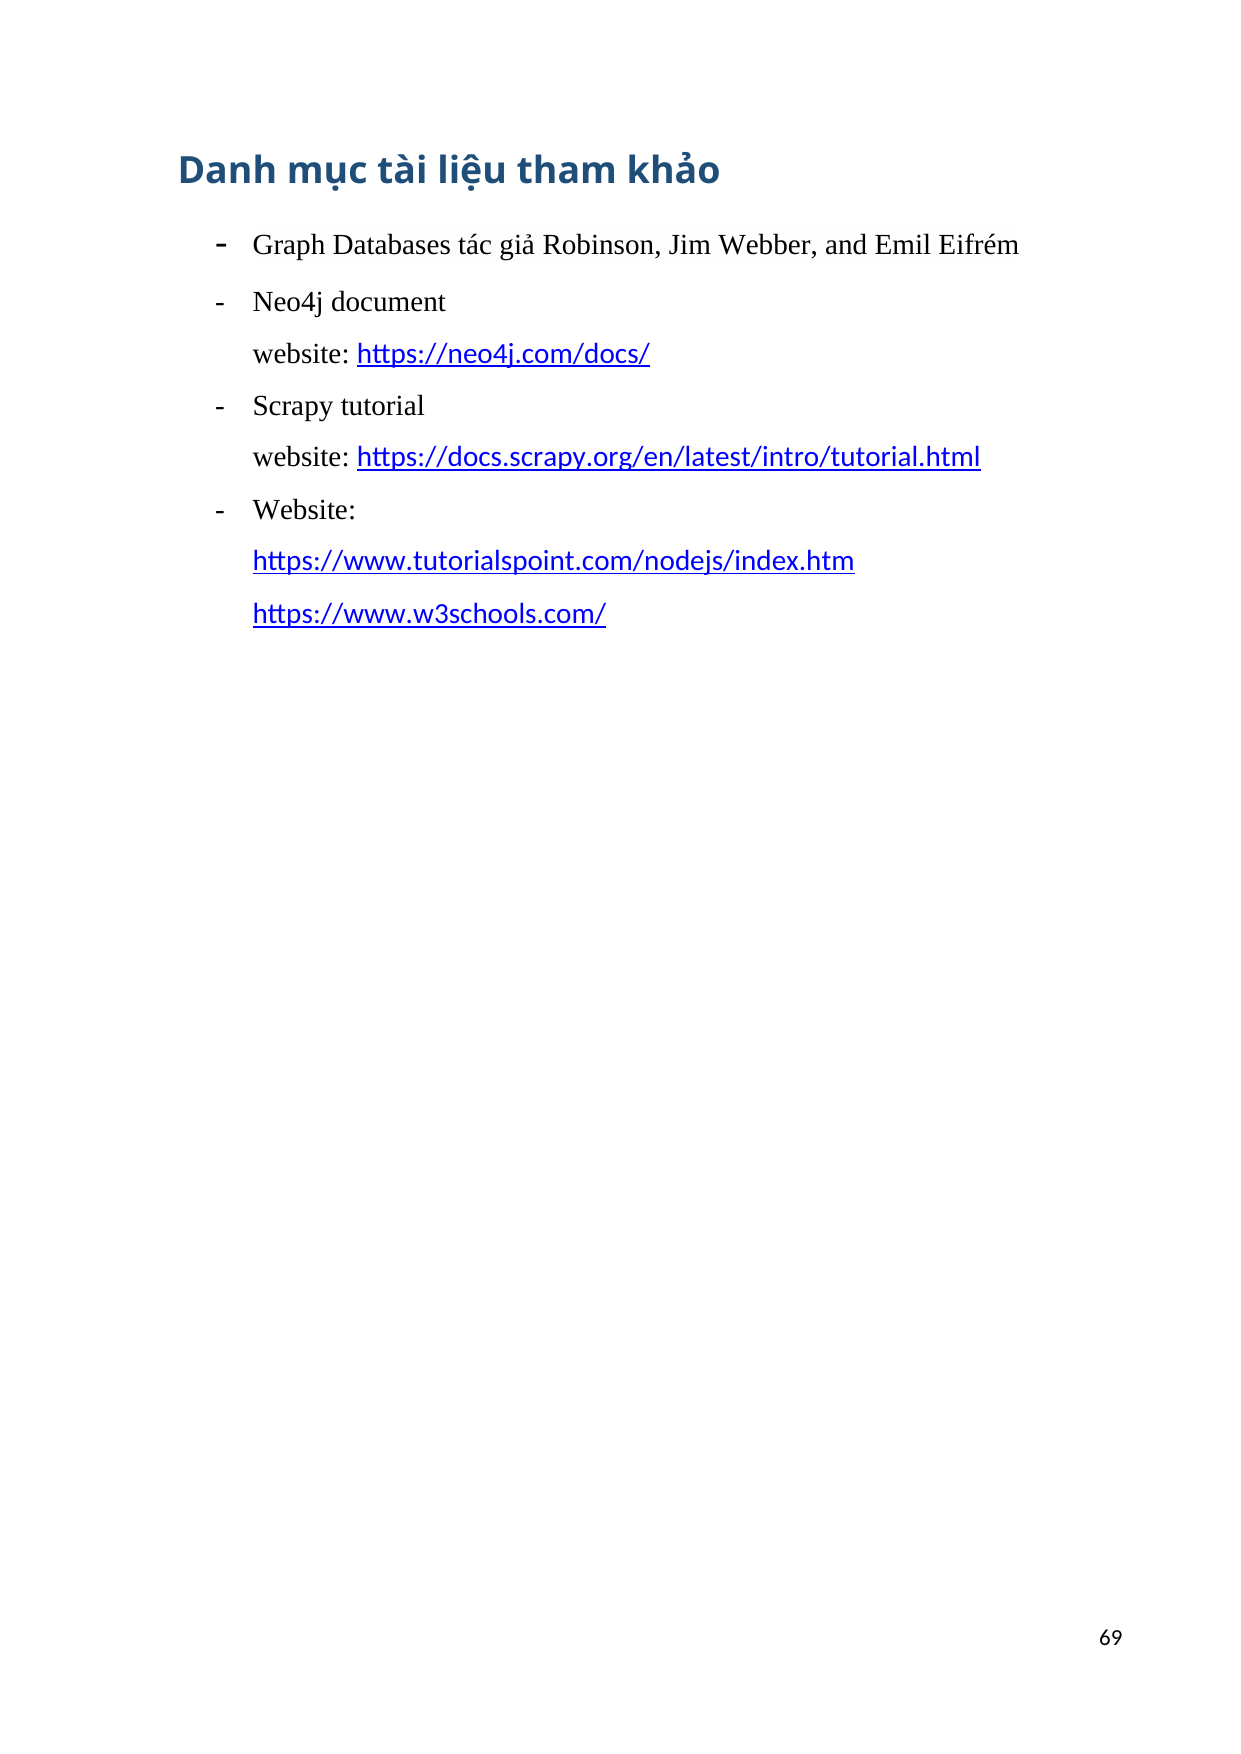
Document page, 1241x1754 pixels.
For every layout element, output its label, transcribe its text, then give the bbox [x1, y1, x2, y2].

list website: https://neo4j.com/docs/ [252, 335, 1122, 370]
list Neo4j document [215, 284, 1122, 318]
subtitle Danh mục tài liệu tham khảo [177, 143, 1122, 194]
list Scrapy tutorial [215, 388, 1122, 422]
list Website: [215, 492, 1122, 525]
list https://www.tutorialspoint.com/nodejs/index.htm [252, 542, 1122, 578]
list website: https://docs.scrapy.org/en/latest/intro/tutorial.html [252, 438, 1122, 474]
list Graph Databases tác giả Robinson, Jim Webber, and Emil Eifrém [215, 220, 1122, 263]
list https://www.w3schools.com/ [252, 596, 1122, 631]
